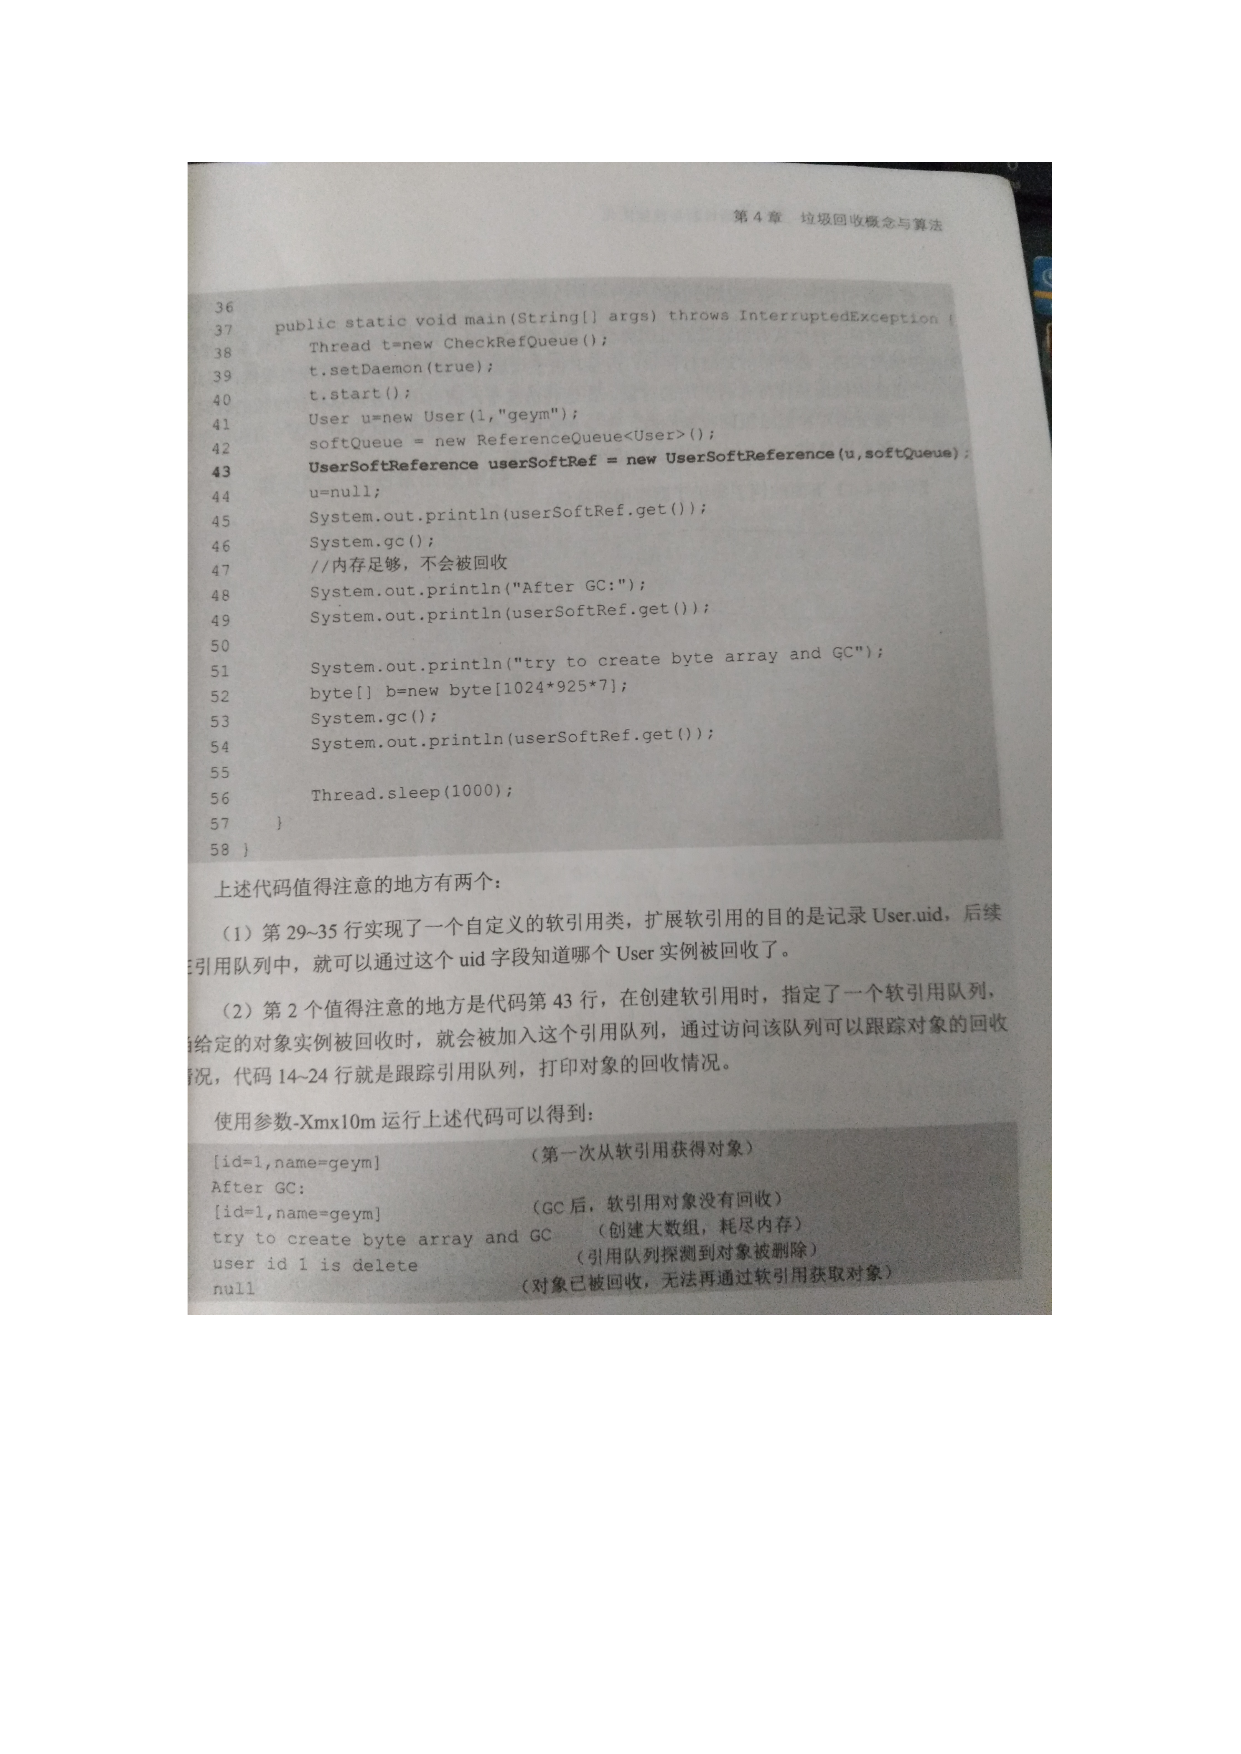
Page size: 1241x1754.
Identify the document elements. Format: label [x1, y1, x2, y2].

picture [187, 162, 1052, 1315]
